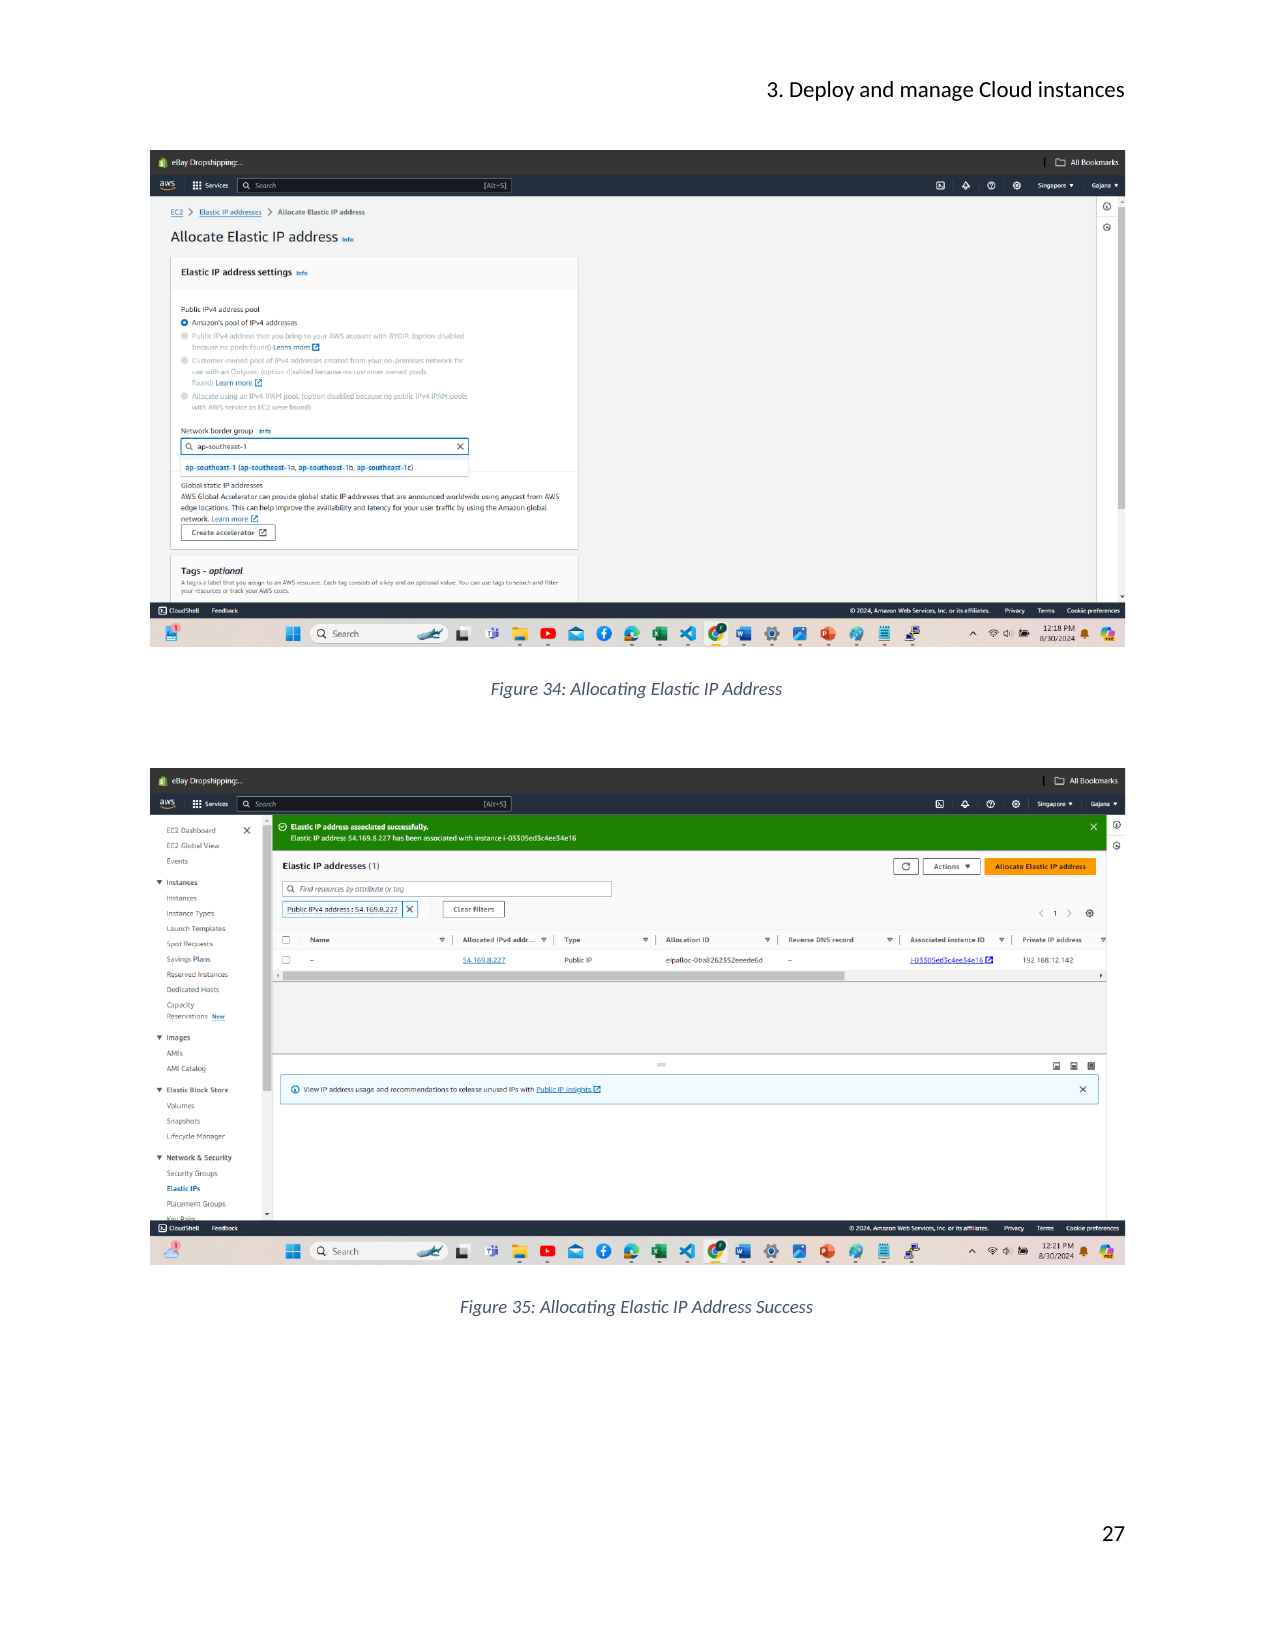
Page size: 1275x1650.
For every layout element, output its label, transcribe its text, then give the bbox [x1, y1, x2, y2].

text Figure 34: Allocating Elastic IP Address [150, 677, 1125, 700]
picture [150, 150, 1125, 647]
picture [150, 768, 1125, 1265]
text Figure 35: Allocating Elastic IP Address Success [150, 1295, 1125, 1318]
